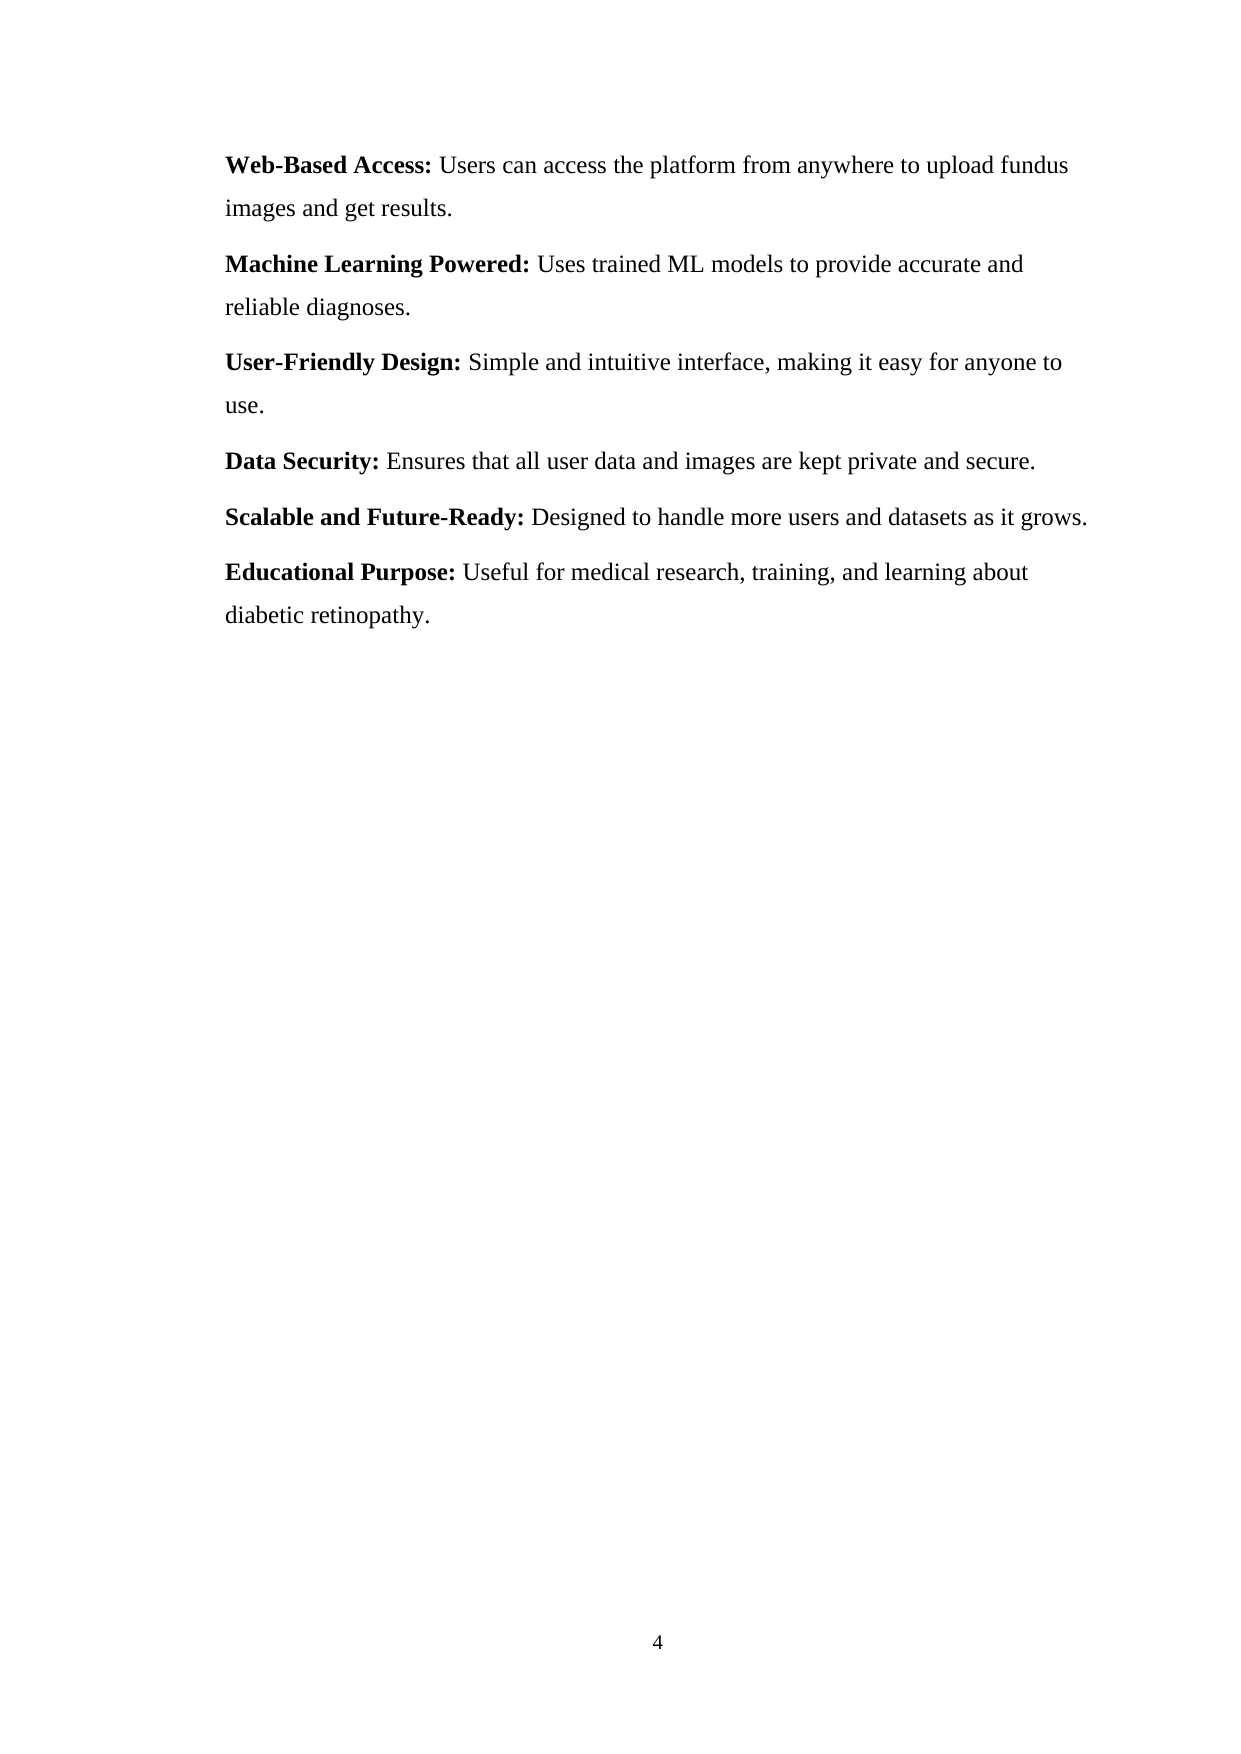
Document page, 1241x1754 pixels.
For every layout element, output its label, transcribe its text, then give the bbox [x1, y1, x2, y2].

text Machine Learning Powered: Uses trained ML models to provide accurate and reliable diagnoses. [225, 249, 1090, 321]
text Web-Based Access: Users can access the platform from anywhere to upload fundus images and get results. [225, 150, 1090, 222]
text User-Friendly Design: Simple and intuitive interface, making it easy for anyone to use. [225, 347, 1090, 419]
text Data Security: Ensures that all user data and images are kept private and secure. [225, 446, 1090, 475]
text Educational Purpose: Useful for medical research, training, and learning about diabetic retinopathy. [225, 557, 1090, 629]
text Scalable and Future-Ready: Designed to handle more users and datasets as it grows. [225, 502, 1090, 531]
